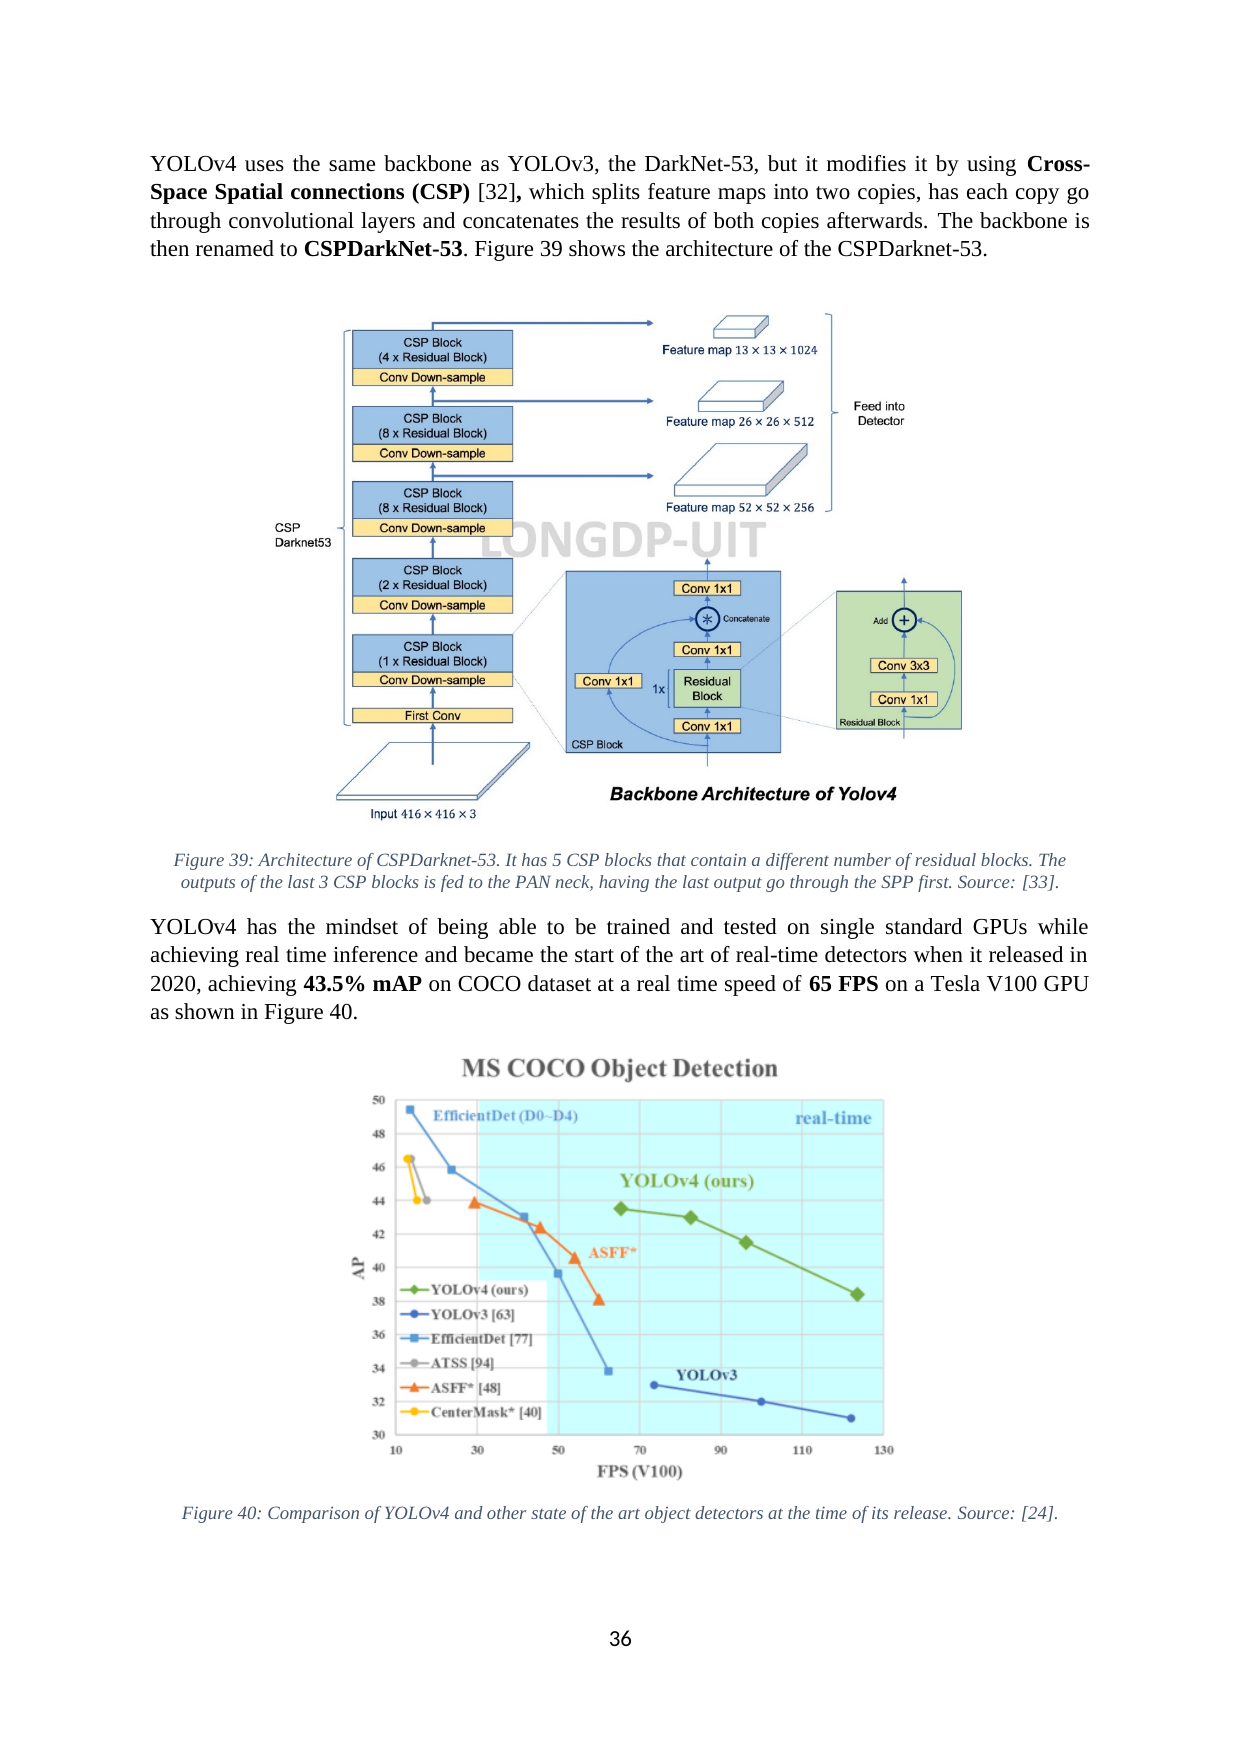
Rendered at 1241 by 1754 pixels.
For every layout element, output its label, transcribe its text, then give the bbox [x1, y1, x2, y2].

text YOLOv4 has the mindset of being able to be trained and tested on single standard GPUs while achieving real time inference and became the start of the art of real-time detectors when it released in 2020, achieving 43.5% mAP on COCO dataset at a real time speed of 65 FPS on a Tesla V100 GPU as shown in Figure 40. [150, 913, 1090, 1025]
picture [253, 280, 987, 831]
picture [338, 1043, 902, 1484]
text Figure 39: Architecture of CSPDarknet-53. It has 5 CSP blocks that contain a different number of residual blocks. The outputs of the last 3 CSP blocks is fed to the PAN neck, having the last output go through the SPP first. Source: [33]. [150, 849, 1090, 892]
text Figure 40: Comparison of YOLOv4 and other state of the art object detectors at the time of its release. Source: [24]. [150, 1502, 1090, 1524]
text YOLOv4 uses the same backbone as YOLOv3, the DarkNet-53, but it modifies it by using Cross-Space Spatial connections (CSP) [32], which splits feature maps into two copies, has each copy go through convolutional layers and concatenates the results of both copies afterwards. The backbone is then renamed to CSPDarkNet-53. Figure 39 shows the architecture of the CSPDarknet-53. [150, 150, 1090, 262]
